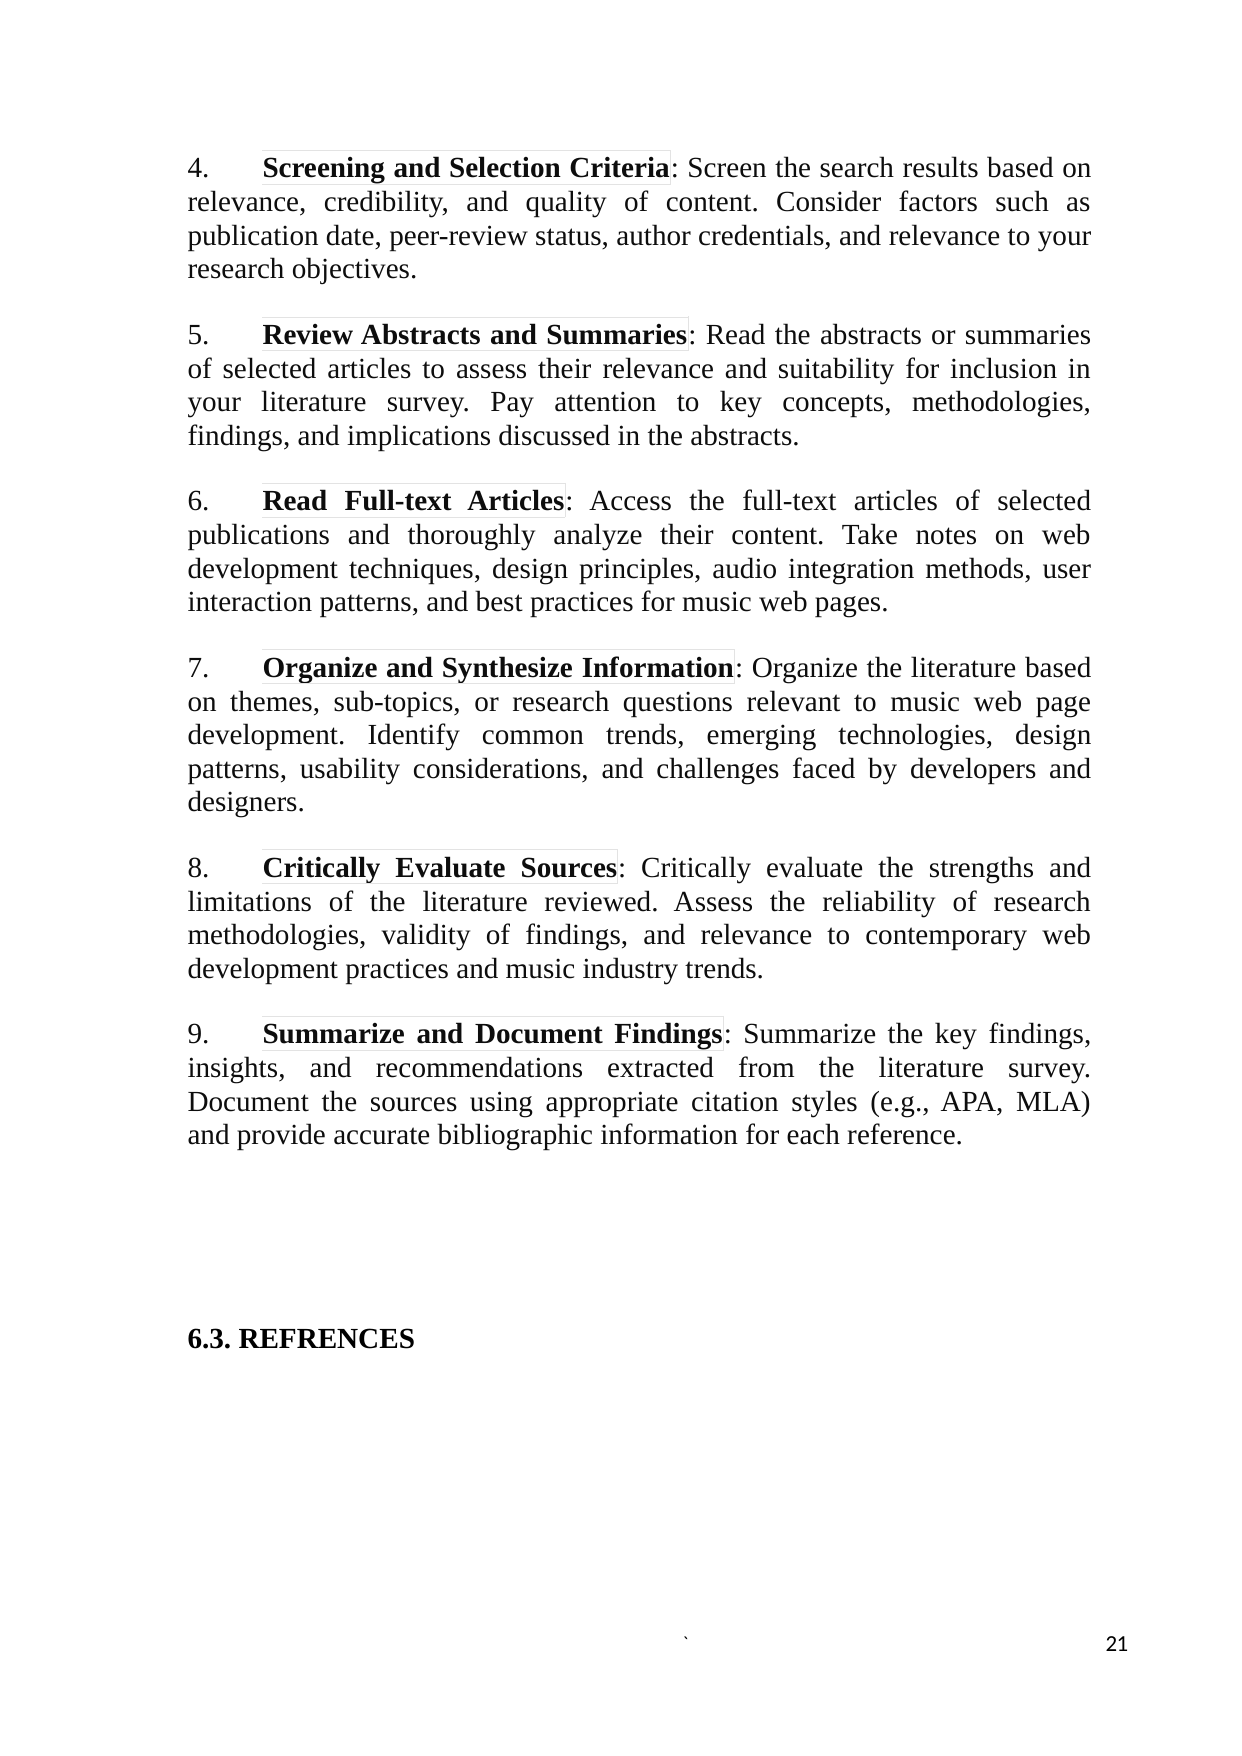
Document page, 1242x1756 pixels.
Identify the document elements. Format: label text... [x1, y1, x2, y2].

list Read Full-text Articles: Access the full-text articles of selected publications and thoroughly analyze their content. Take notes on web development techniques, design principles, audio integration methods, user interaction patterns, and best practices for music web pages. [187, 483, 1092, 618]
list Review Abstracts and Summaries: Read the abstracts or summaries of selected articles to assess their relevance and suitability for inclusion in your literature survey. Pay attention to key concepts, methodologies, findings, and implications discussed in the abstracts. [187, 316, 1092, 452]
text 6.3. REFRENCES [187, 1321, 1092, 1355]
list Screening and Selection Criteria: Screen the search results based on relevance, credibility, and quality of content. Consider factors such as publication date, peer-review status, author credentials, and relevance to your research objectives. [187, 150, 1092, 285]
list Organize and Synthesize Information: Organize the literature based on themes, sub-topics, or research questions relevant to music web page development. Identify common trends, emerging technologies, design patterns, usability considerations, and challenges faced by developers and designers. [187, 649, 1092, 818]
list Summarize and Document Findings: Summarize the key findings, insights, and recommendations extracted from the literature survey. Document the sources using appropriate citation styles (e.g., APA, MLA) and provide accurate bibliographic information for each reference. [187, 1016, 1092, 1151]
list Critically Evaluate Sources: Critically evaluate the strengths and limitations of the literature reviewed. Assess the reliability of research methodologies, validity of findings, and relevance to contemporary web development practices and music industry trends. [187, 849, 1092, 984]
